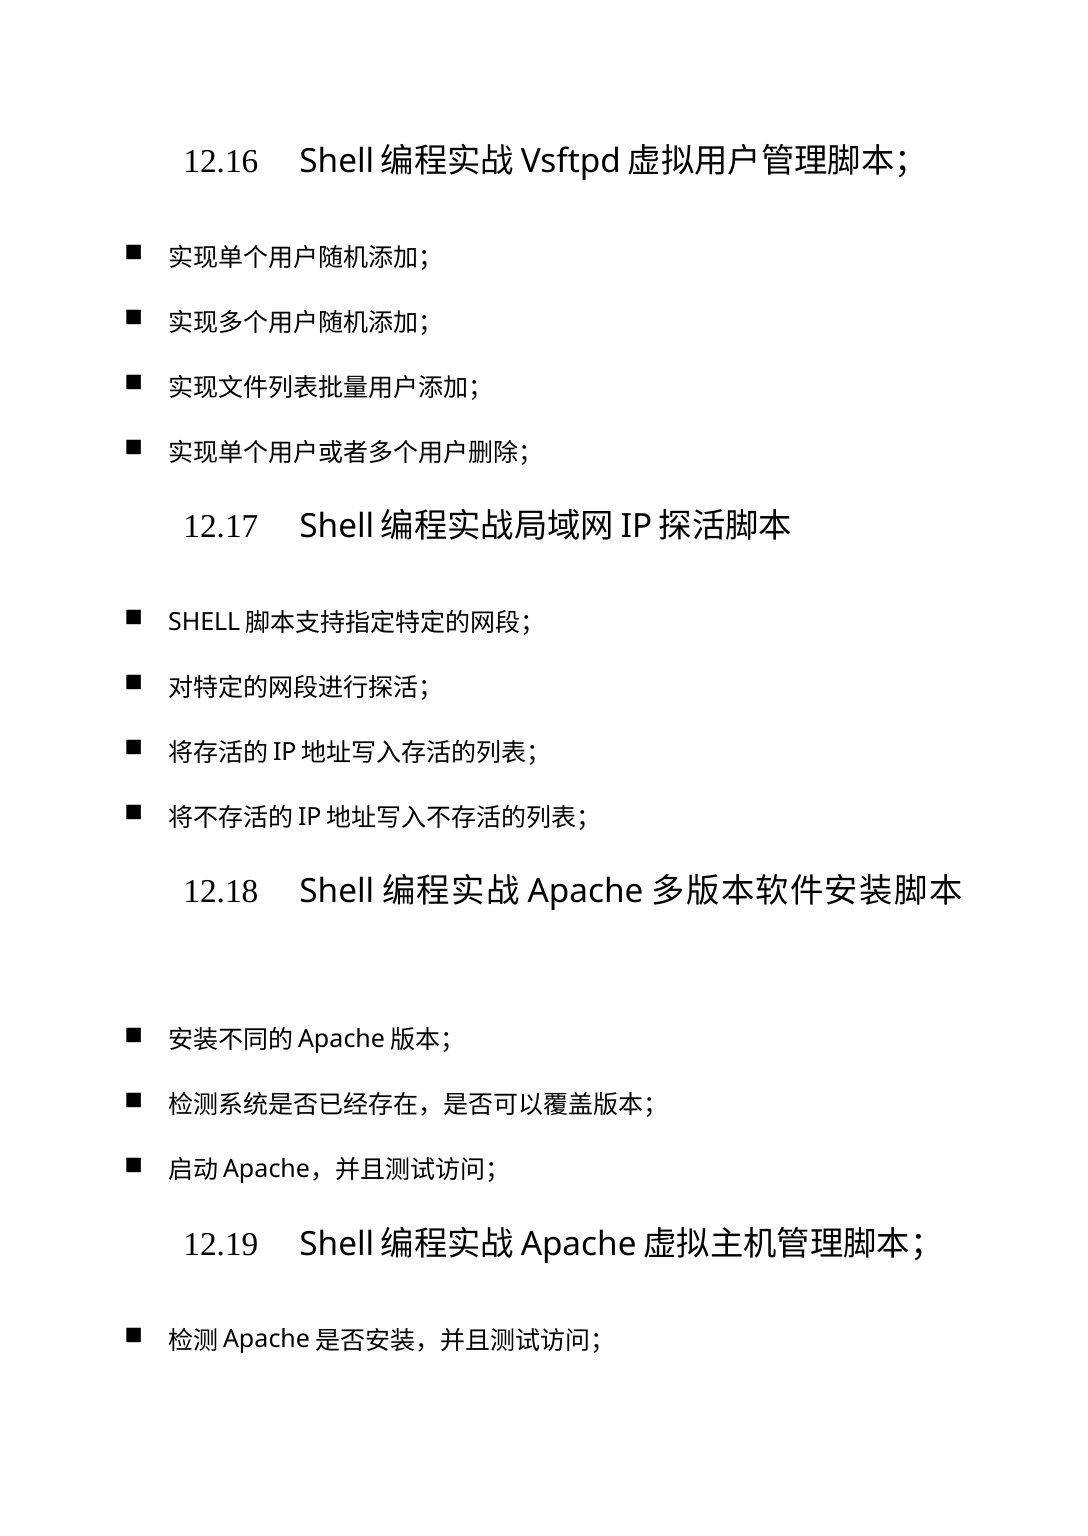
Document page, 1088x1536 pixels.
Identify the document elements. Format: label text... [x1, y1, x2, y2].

list 安装不同的Apache版本； [124, 1006, 963, 1071]
list 实现单个用户或者多个用户删除； [124, 418, 963, 483]
list 检测Apache是否安装，并且测试访问； [124, 1306, 963, 1371]
subtitle Shell编程实战局域网IP探活脚本 [183, 499, 963, 547]
list 实现文件列表批量用户添加； [124, 353, 963, 418]
list 启动Apache，并且测试访问； [124, 1136, 963, 1201]
list 实现单个用户随机添加； [124, 223, 963, 288]
list 实现多个用户随机添加； [124, 288, 963, 353]
subtitle Shell编程实战Apache多版本软件安装脚本； [183, 864, 963, 970]
list 将不存活的IP地址写入不存活的列表； [124, 783, 963, 848]
list 检测系统是否已经存在，是否可以覆盖版本； [124, 1071, 963, 1136]
list 对特定的网段进行探活； [124, 653, 963, 718]
list SHELL脚本支持指定特定的网段； [124, 588, 963, 653]
subtitle Shell编程实战Apache虚拟主机管理脚本； [183, 1217, 963, 1265]
list 将存活的IP地址写入存活的列表； [124, 718, 963, 783]
subtitle Shell编程实战Vsftpd虚拟用户管理脚本； [183, 134, 963, 182]
